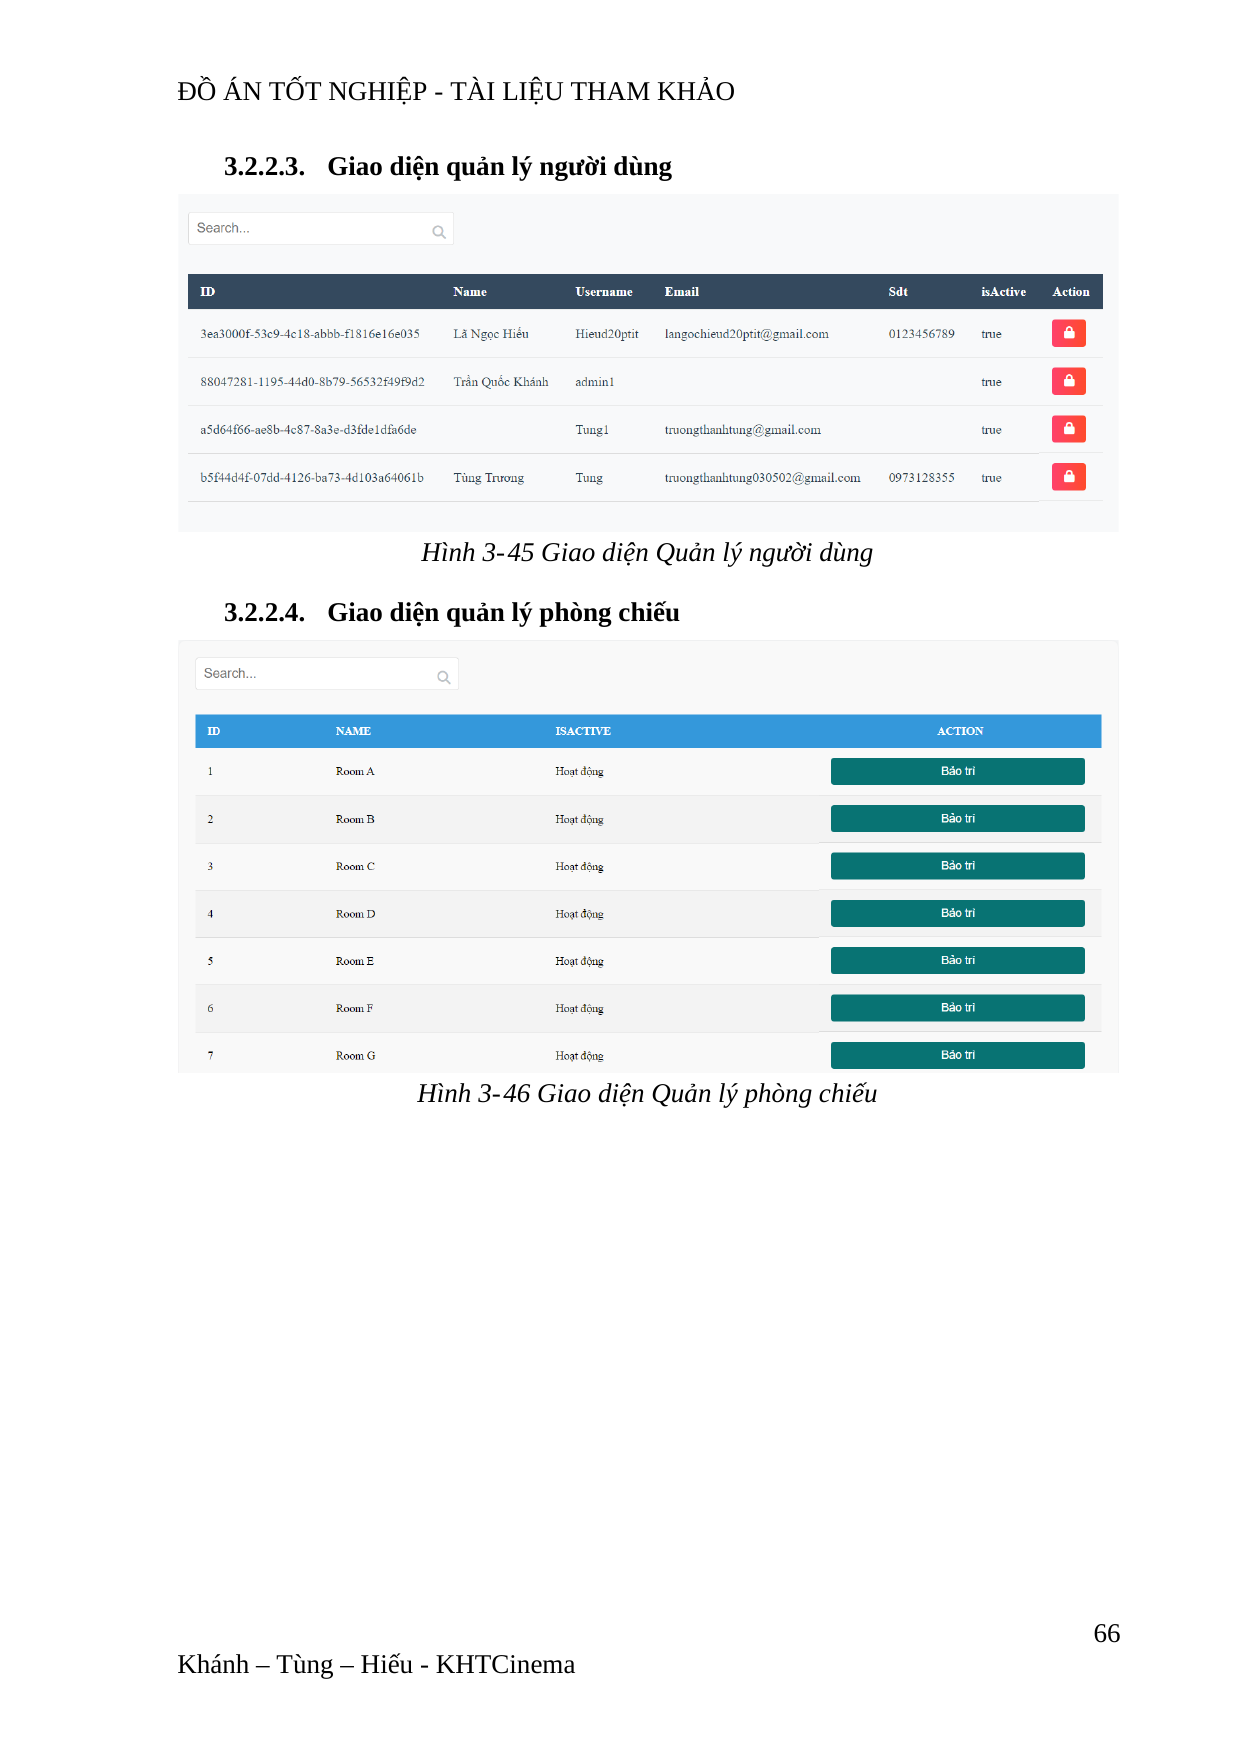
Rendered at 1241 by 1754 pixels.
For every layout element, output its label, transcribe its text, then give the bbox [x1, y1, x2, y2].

subtitle Giao diện quản lý người dùng [224, 150, 1120, 181]
picture [178, 640, 1119, 1073]
subtitle Giao diện quản lý phòng chiếu [224, 596, 1120, 627]
picture [178, 194, 1119, 532]
